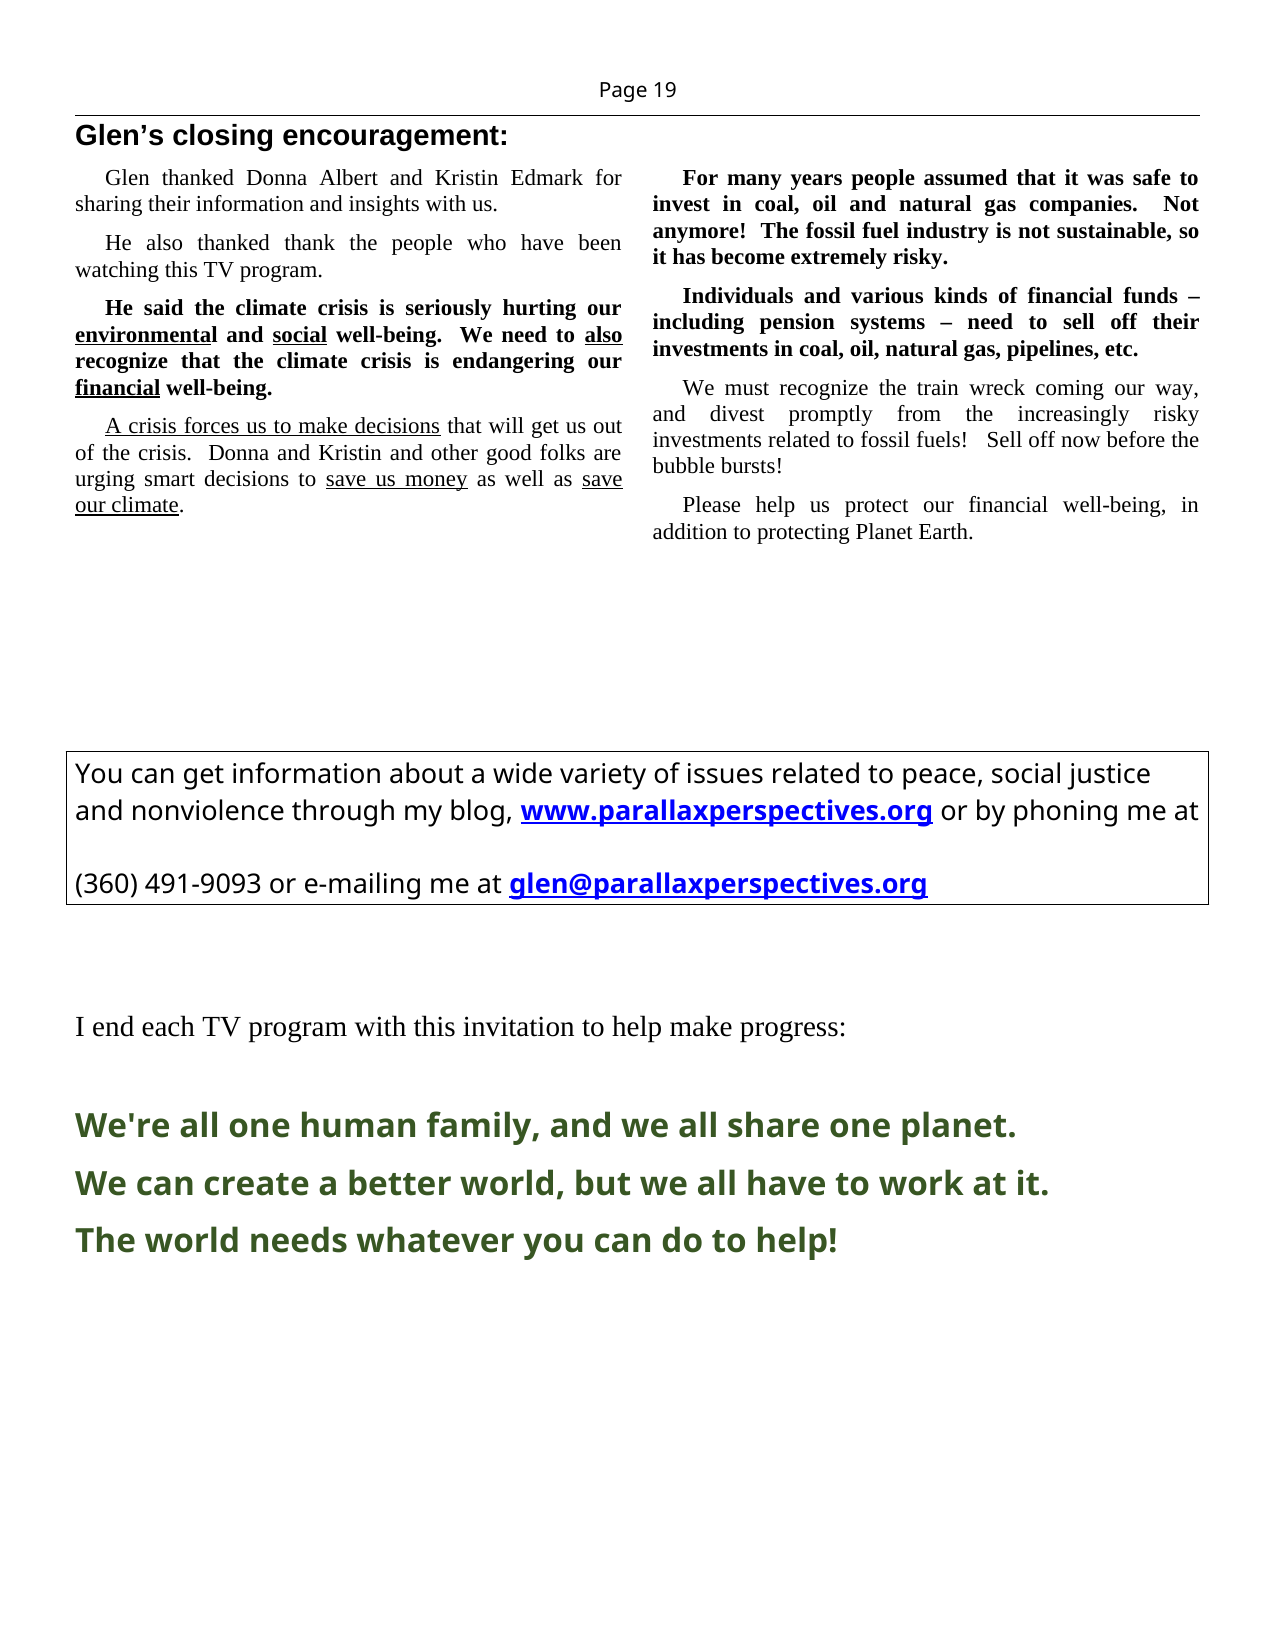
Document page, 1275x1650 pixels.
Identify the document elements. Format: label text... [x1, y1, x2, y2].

text He said the climate crisis is seriously hurting our environmental and social well-being. We need to also recognize that the climate crisis is endangering our financial well-being. [75, 294, 622, 400]
text The world needs whatever you can do to help! [75, 1217, 1200, 1263]
text A crisis forces us to make decisions that will get us out of the crisis. Donna and Kristin and other good folks are urging smart decisions to save us money as well as save our climate. [75, 412, 622, 518]
text We're all one human family, and we all share one planet. [75, 1101, 1200, 1147]
text You can get information about a wide variety of issues related to peace, social justice and nonviolence through my blog, www.parallaxperspectives.org or by phoning me at (360) 491-9093 or e-mailing me at glen@parallaxperspectives.org [67, 752, 1208, 904]
text For many years people assumed that it was safe to invest in coal, oil and natural gas companies. Not anymore! The fossil fuel industry is not sustainable, so it has become extremely risky. [652, 164, 1200, 269]
text Glen thanked Donna Albert and Kristin Edmark for sharing their information and insights with us. [75, 164, 622, 217]
text He also thanked thank the people who have been watching this TV program. [75, 229, 622, 282]
text Please help us protect our financial well-being, in addition to protecting Planet Earth. [652, 491, 1200, 544]
text Glen’s closing encouragement: [75, 116, 1200, 152]
text We can create a better world, but we all have to work at it. [75, 1159, 1200, 1205]
text Individuals and various kinds of financial funds – including pension systems – need to sell off their investments in coal, oil, natural gas, pipelines, etc. [652, 282, 1200, 361]
text I end each TV program with this invitation to help make progress: [75, 1009, 1200, 1043]
text We must recognize the train wreck coming our way, and divest promptly from the increasingly risky investments related to fossil fuels! Sell off now before the bubble bursts! [652, 373, 1200, 479]
